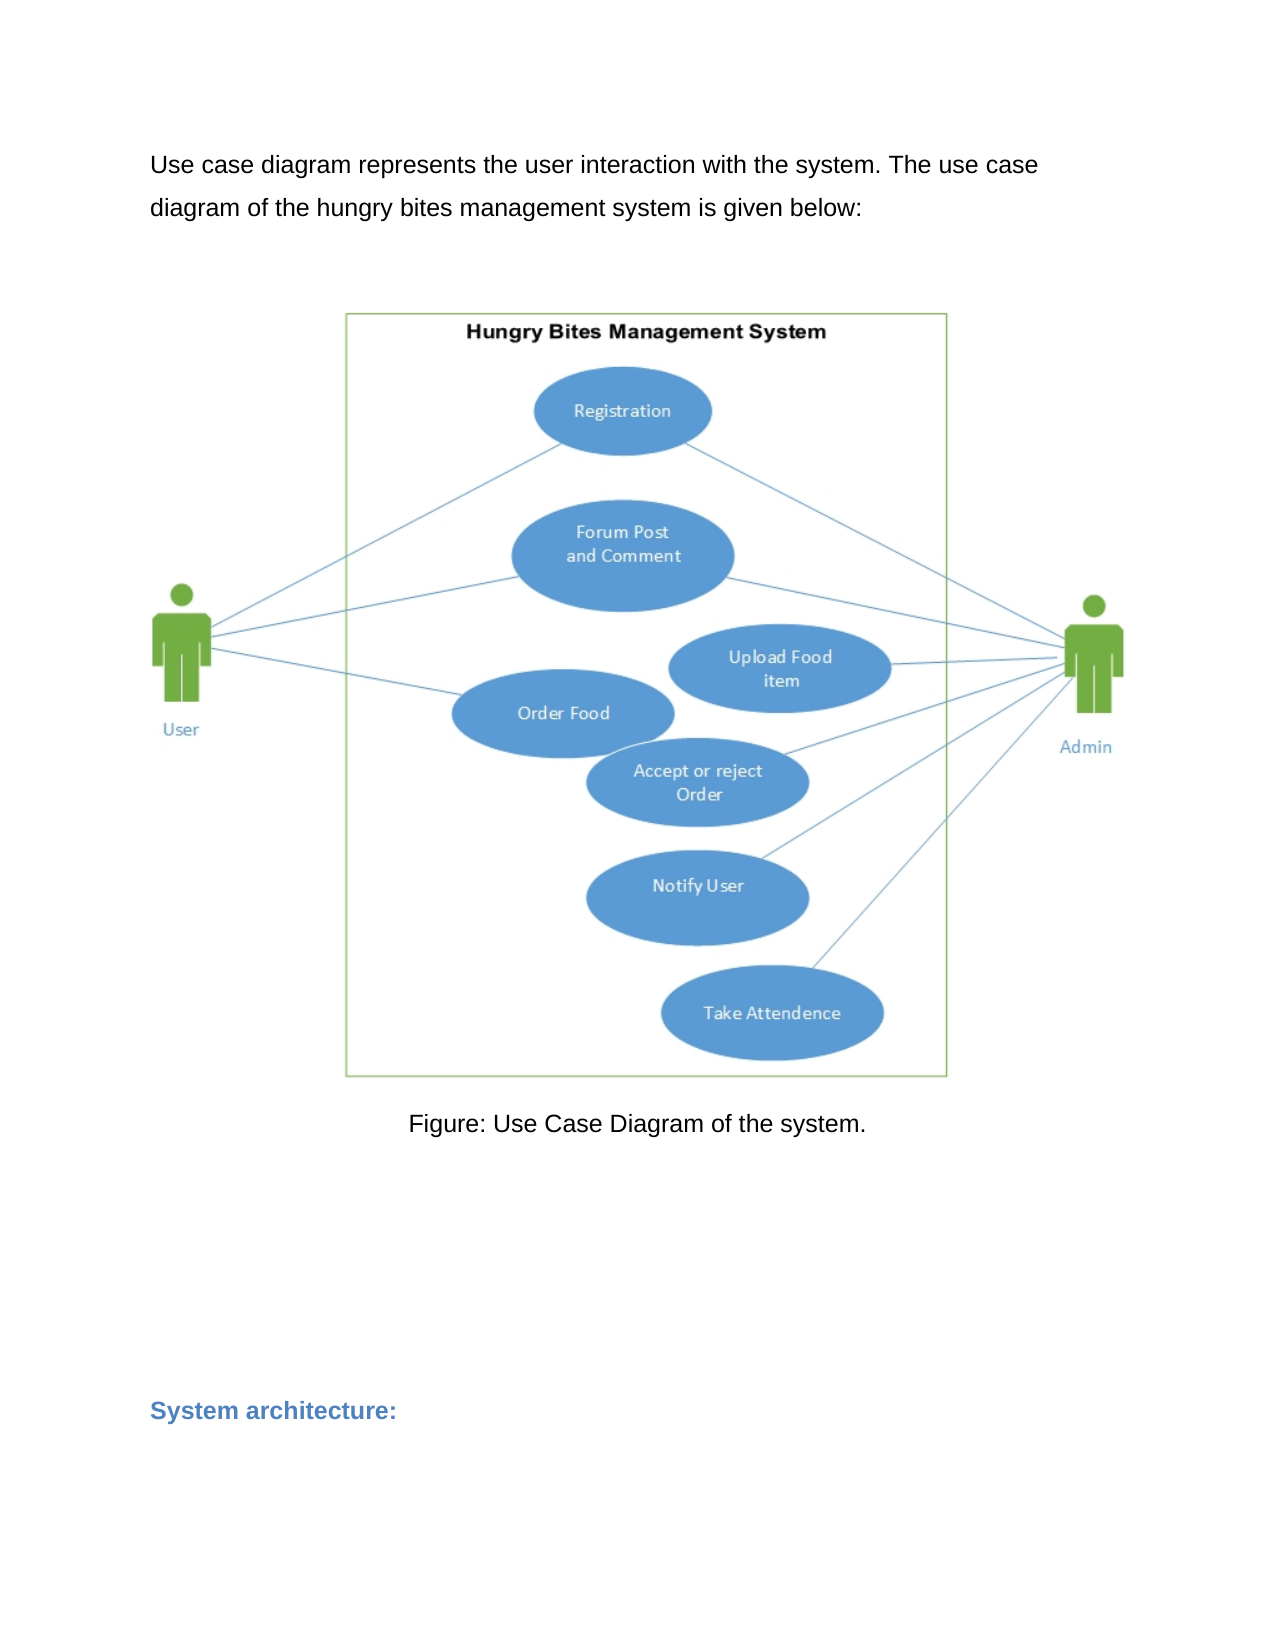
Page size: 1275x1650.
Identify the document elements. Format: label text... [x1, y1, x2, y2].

text Figure: Use Case Diagram of the system. [150, 1109, 1125, 1138]
text Use case diagram represents the user interaction with the system. The use case diagram of the hungry bites management system is given below: [150, 150, 1125, 222]
picture [150, 312, 1125, 1078]
subtitle System architecture: [150, 1396, 1125, 1424]
